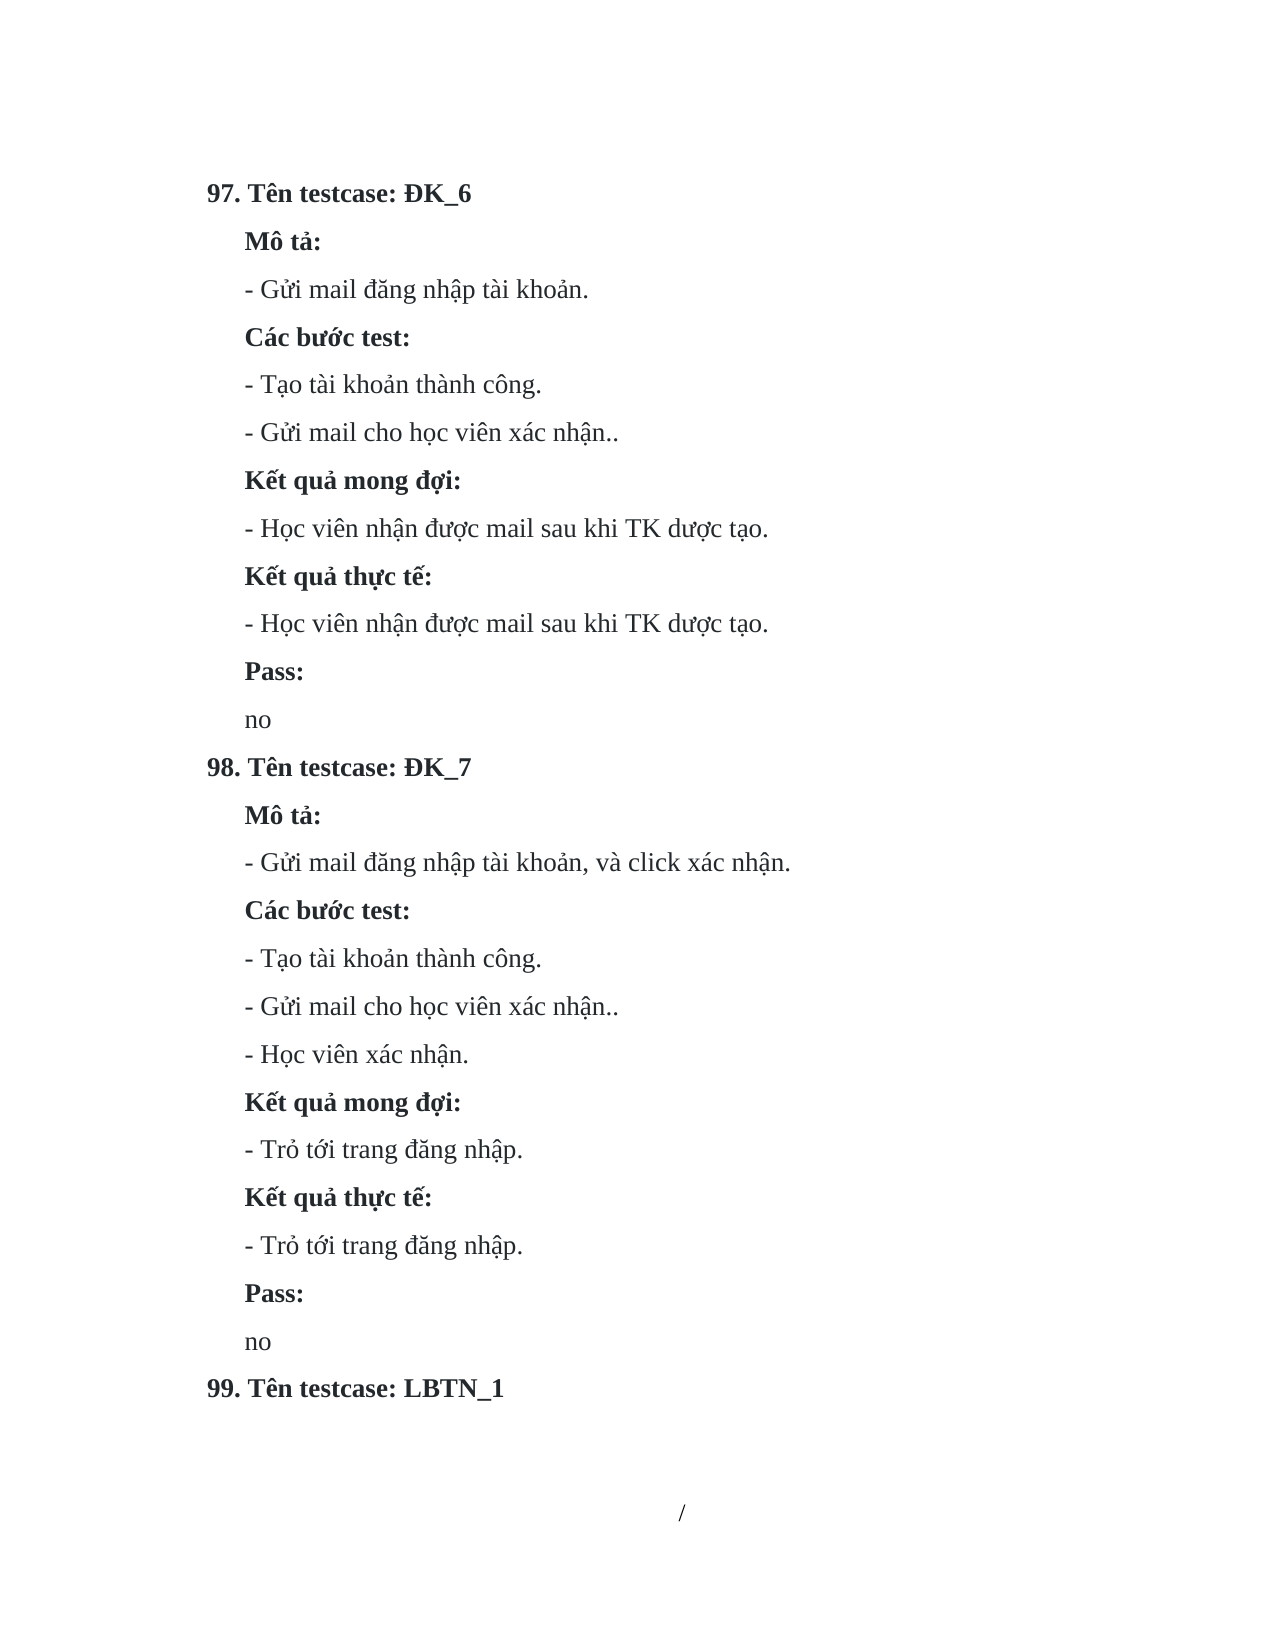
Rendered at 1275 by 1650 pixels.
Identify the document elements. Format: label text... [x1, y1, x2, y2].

text - Gửi mail cho học viên xác nhận.. [244, 990, 1157, 1021]
text Kết quả thực tế: [244, 560, 1157, 591]
text Các bước test: [244, 321, 1157, 352]
text Kết quả mong đợi: [244, 1086, 1157, 1117]
text Kết quả thực tế: [244, 1181, 1157, 1212]
text 97. Tên testcase: ĐK_6 [207, 177, 1157, 208]
text Mô tả: [244, 799, 1157, 830]
text - Trỏ tới trang đăng nhập. [244, 1133, 1157, 1164]
text Mô tả: [244, 225, 1157, 256]
text - Tạo tài khoản thành công. [244, 368, 1157, 399]
text 99. Tên testcase: LBTN_1 [207, 1372, 1157, 1404]
text 98. Tên testcase: ĐK_7 [207, 751, 1157, 782]
text Kết quả mong đợi: [244, 464, 1157, 495]
text - Trỏ tới trang đăng nhập. [244, 1229, 1157, 1260]
text - Gửi mail đăng nhập tài khoản. [244, 273, 1157, 304]
text - Học viên xác nhận. [244, 1038, 1157, 1069]
text Pass: [244, 655, 1157, 686]
text Pass: [244, 1277, 1157, 1308]
text - Gửi mail đăng nhập tài khoản, và click xác nhận. [244, 847, 1157, 878]
text - Gửi mail cho học viên xác nhận.. [244, 416, 1157, 447]
text no [244, 703, 1157, 734]
text Các bước test: [244, 894, 1157, 926]
text - Tạo tài khoản thành công. [244, 942, 1157, 973]
text - Học viên nhận được mail sau khi TK dược tạo. [244, 607, 1157, 639]
text no [244, 1325, 1157, 1356]
text - Học viên nhận được mail sau khi TK dược tạo. [244, 512, 1157, 543]
